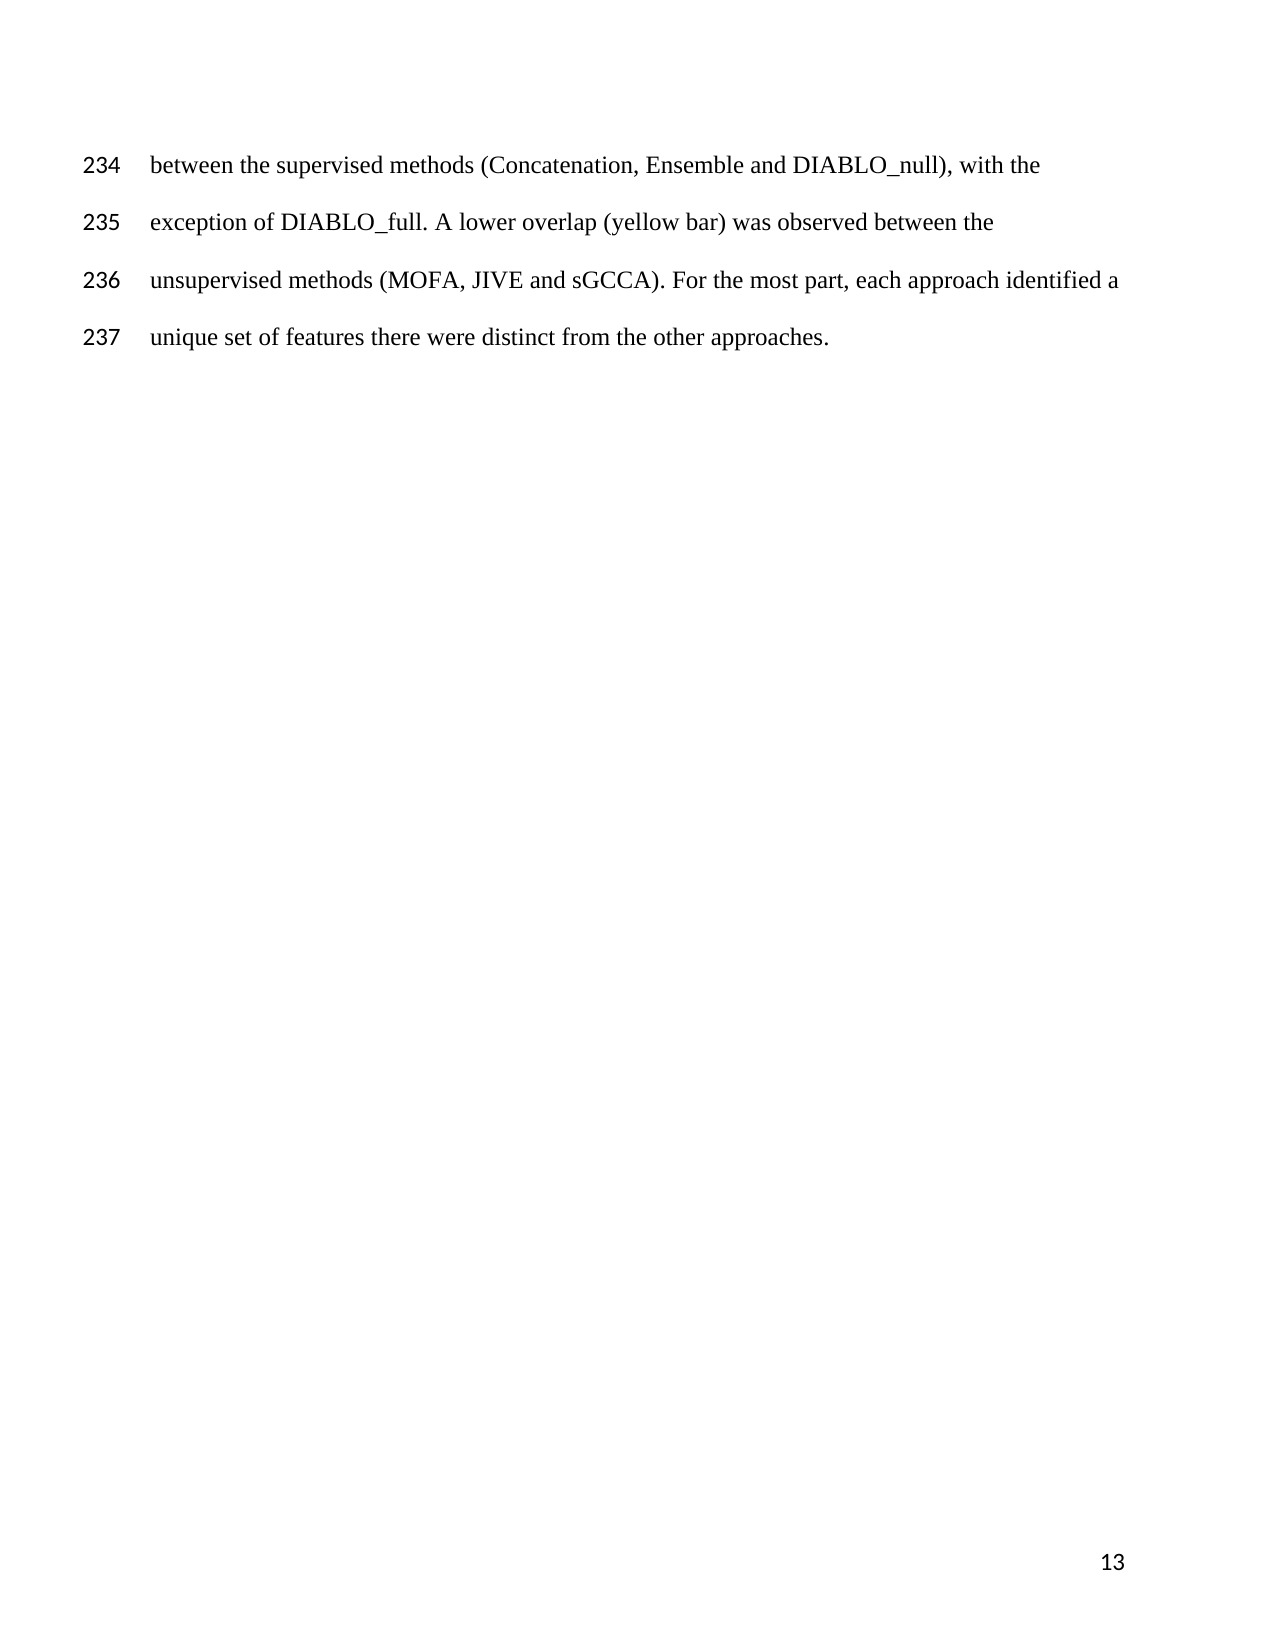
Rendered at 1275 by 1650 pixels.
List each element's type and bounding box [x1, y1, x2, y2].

text [150, 150, 1125, 351]
